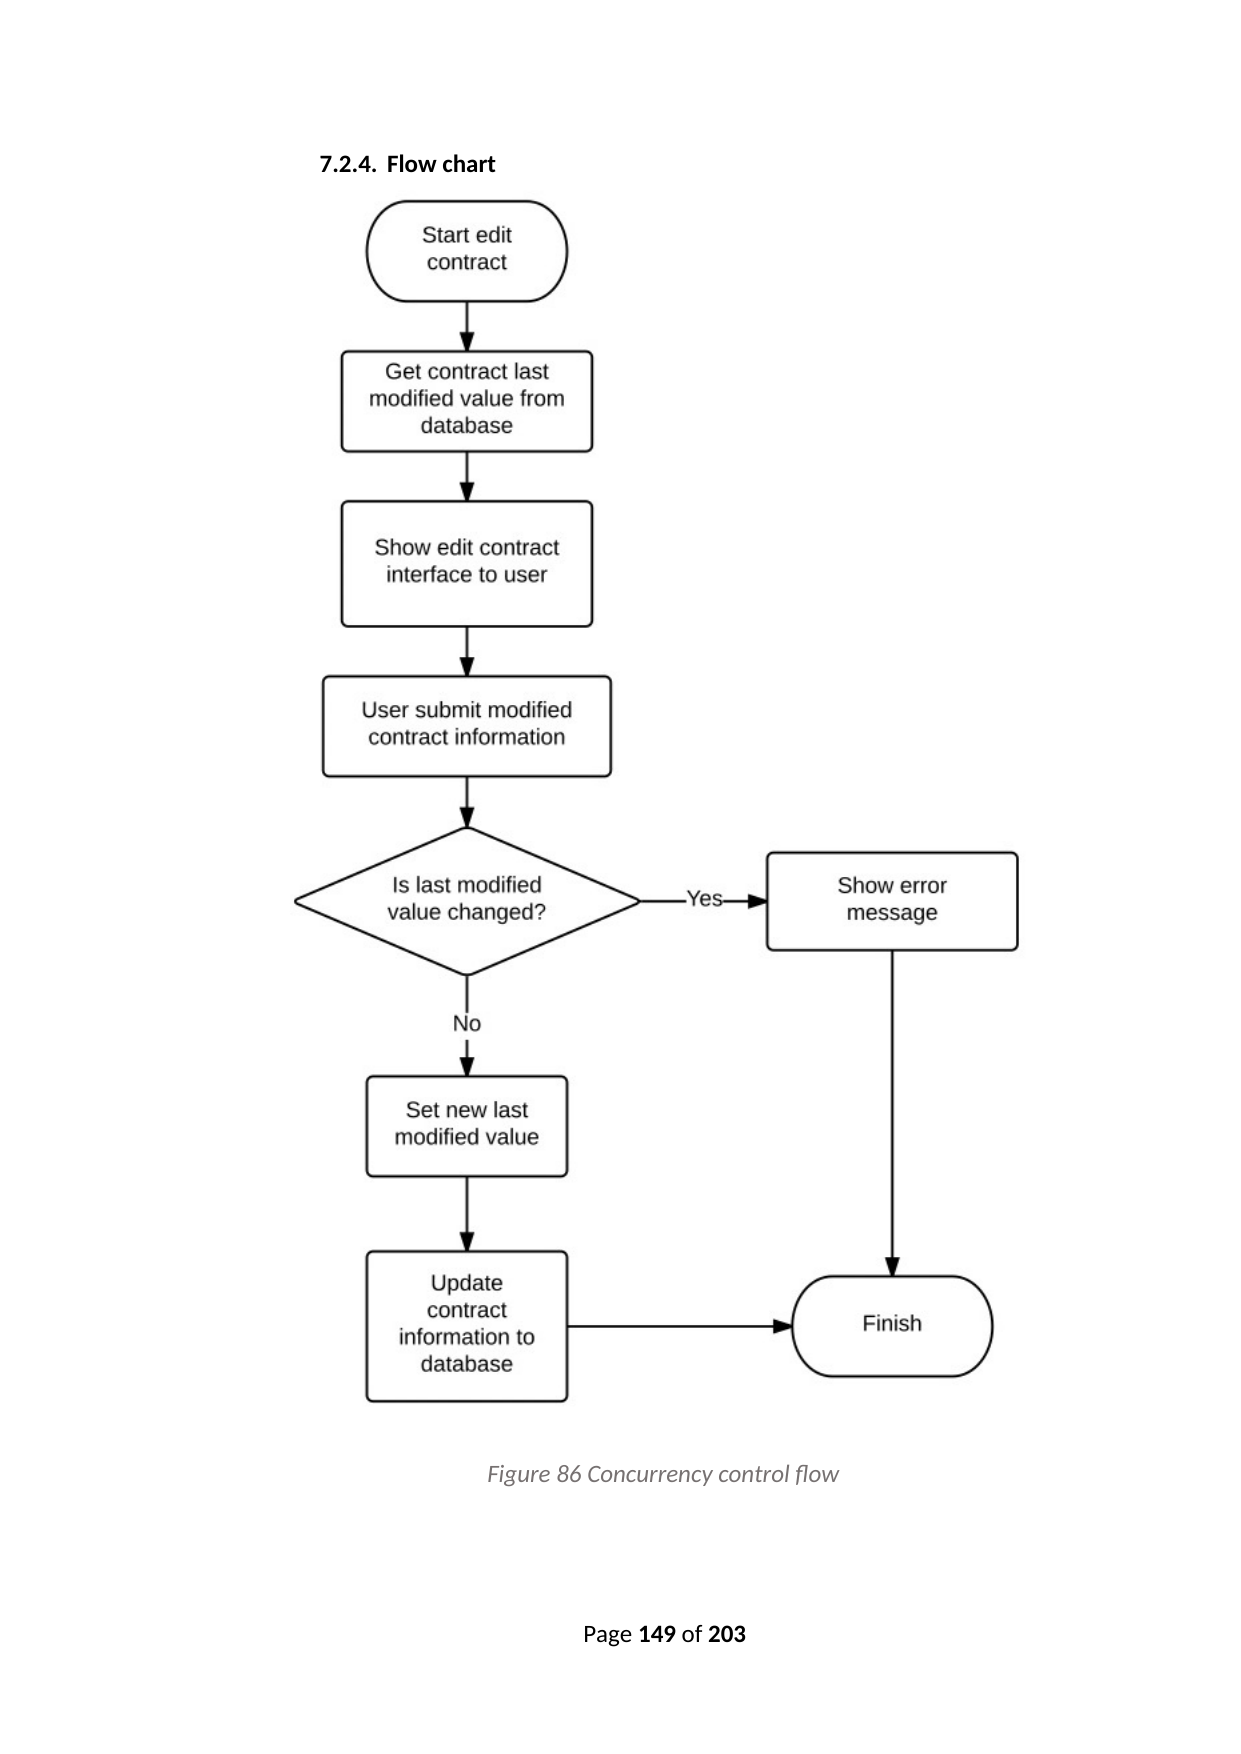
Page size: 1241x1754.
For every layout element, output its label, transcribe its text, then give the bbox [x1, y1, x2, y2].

picture [289, 180, 1039, 1440]
subtitle Flow chart [319, 148, 1122, 178]
